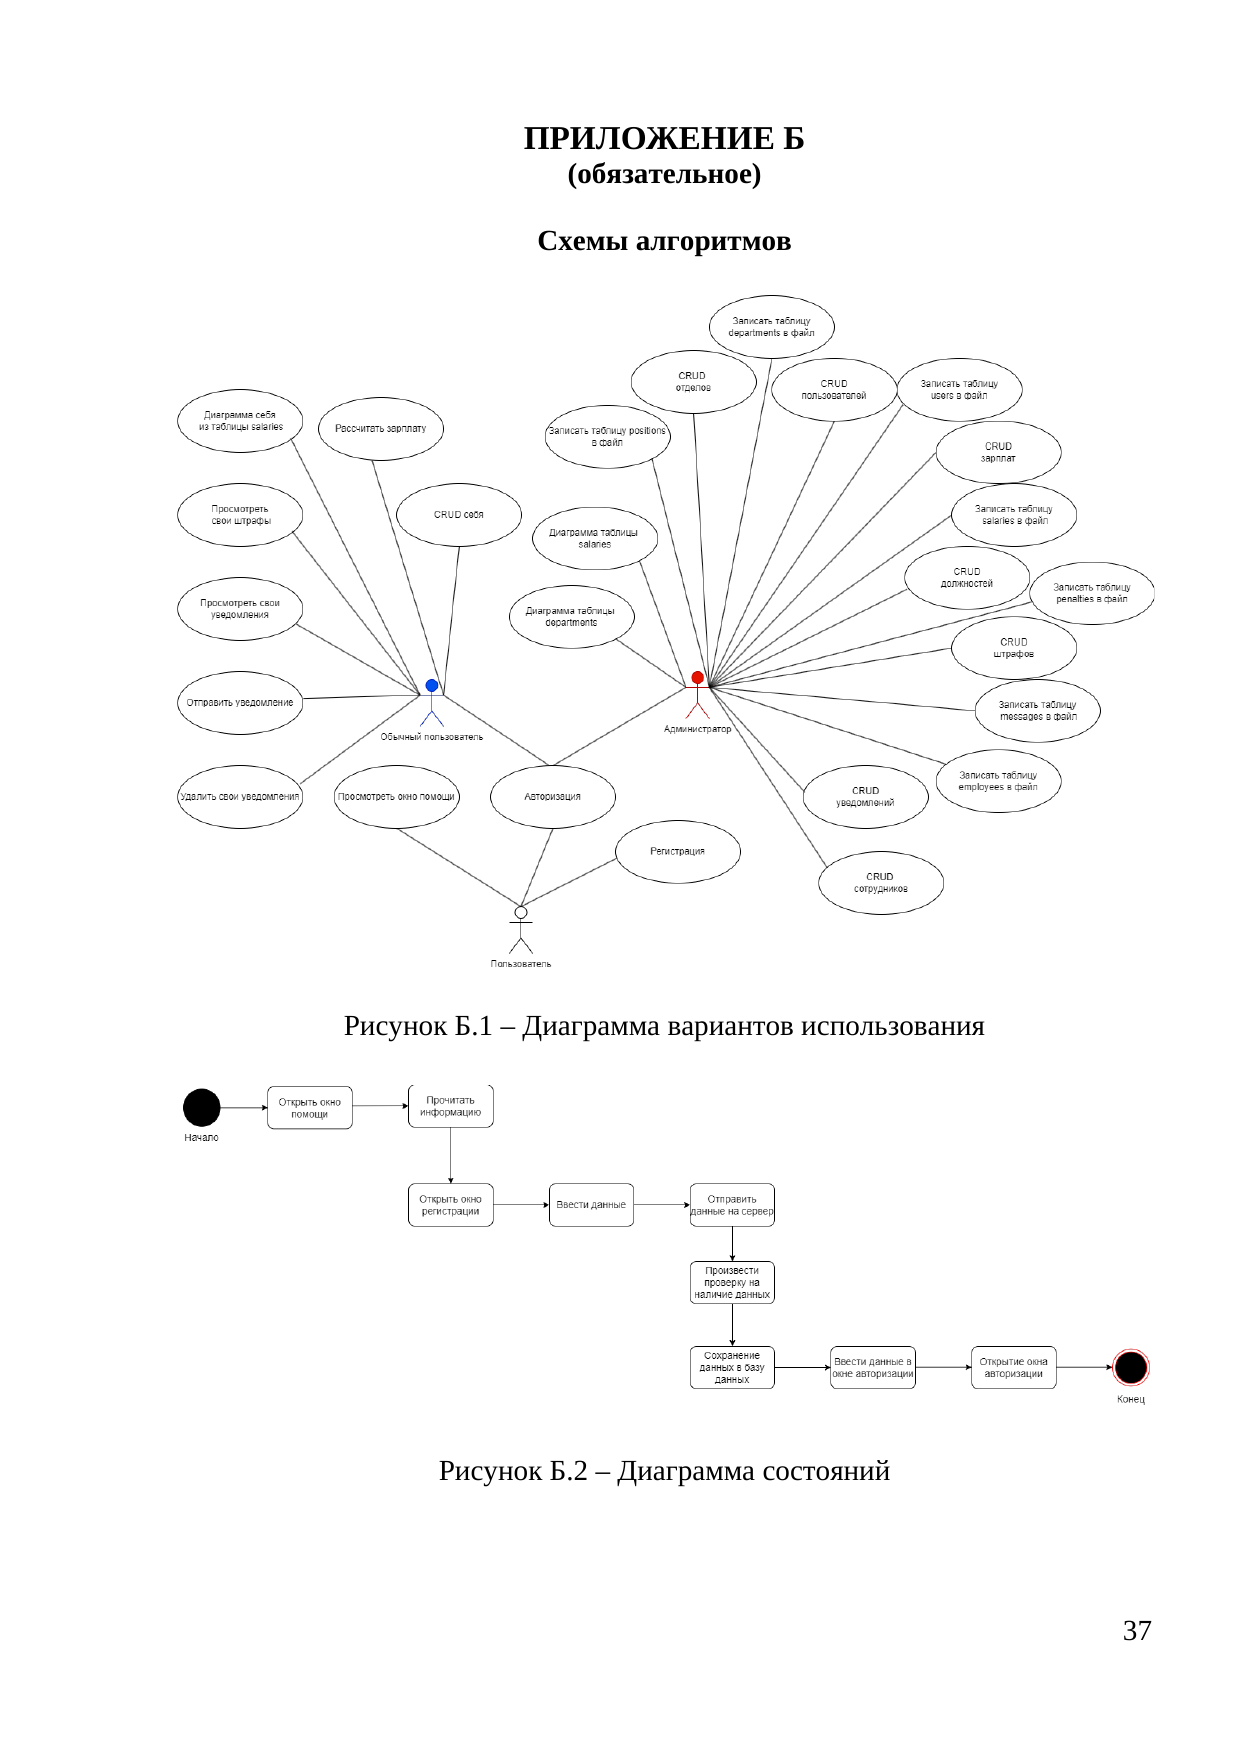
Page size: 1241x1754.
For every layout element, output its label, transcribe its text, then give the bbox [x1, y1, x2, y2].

text Рисунок Б.2 – Диаграмма состояний [177, 1453, 1152, 1486]
text (обязательное) [177, 156, 1152, 190]
picture [177, 1085, 1152, 1410]
text Рисунок Б.1 – Диаграмма вариантов использования [177, 1008, 1152, 1041]
subtitle Приложение Б [177, 118, 1152, 156]
text Схемы алгоритмов [177, 223, 1152, 257]
picture [177, 295, 1155, 970]
